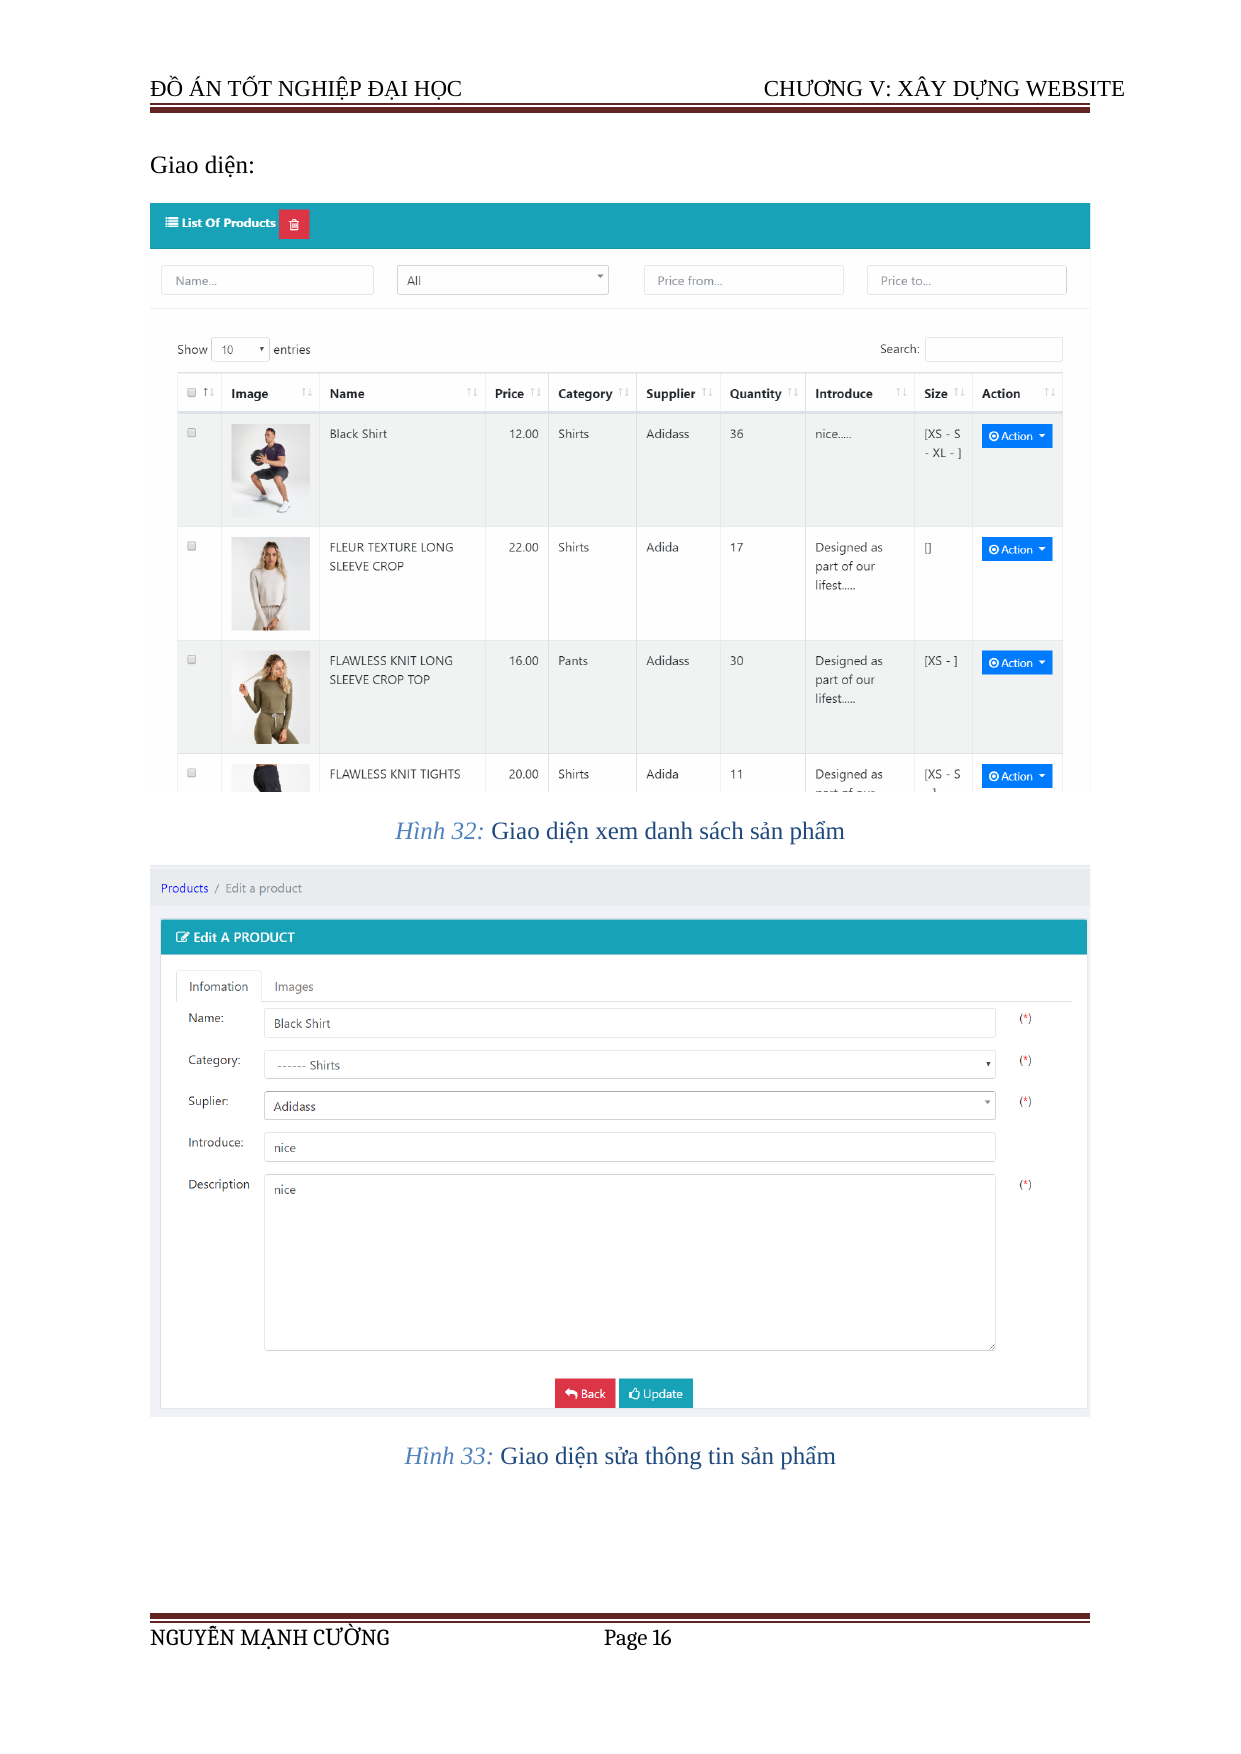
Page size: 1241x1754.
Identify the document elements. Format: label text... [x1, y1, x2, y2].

text Hình 32: Giao diện xem danh sách sản phẩm [150, 816, 1090, 845]
text Hình 33: Giao diện sửa thông tin sản phẩm [150, 1441, 1090, 1470]
picture [150, 865, 1091, 1417]
picture [150, 203, 1091, 792]
text Giao diện: [150, 150, 1090, 179]
